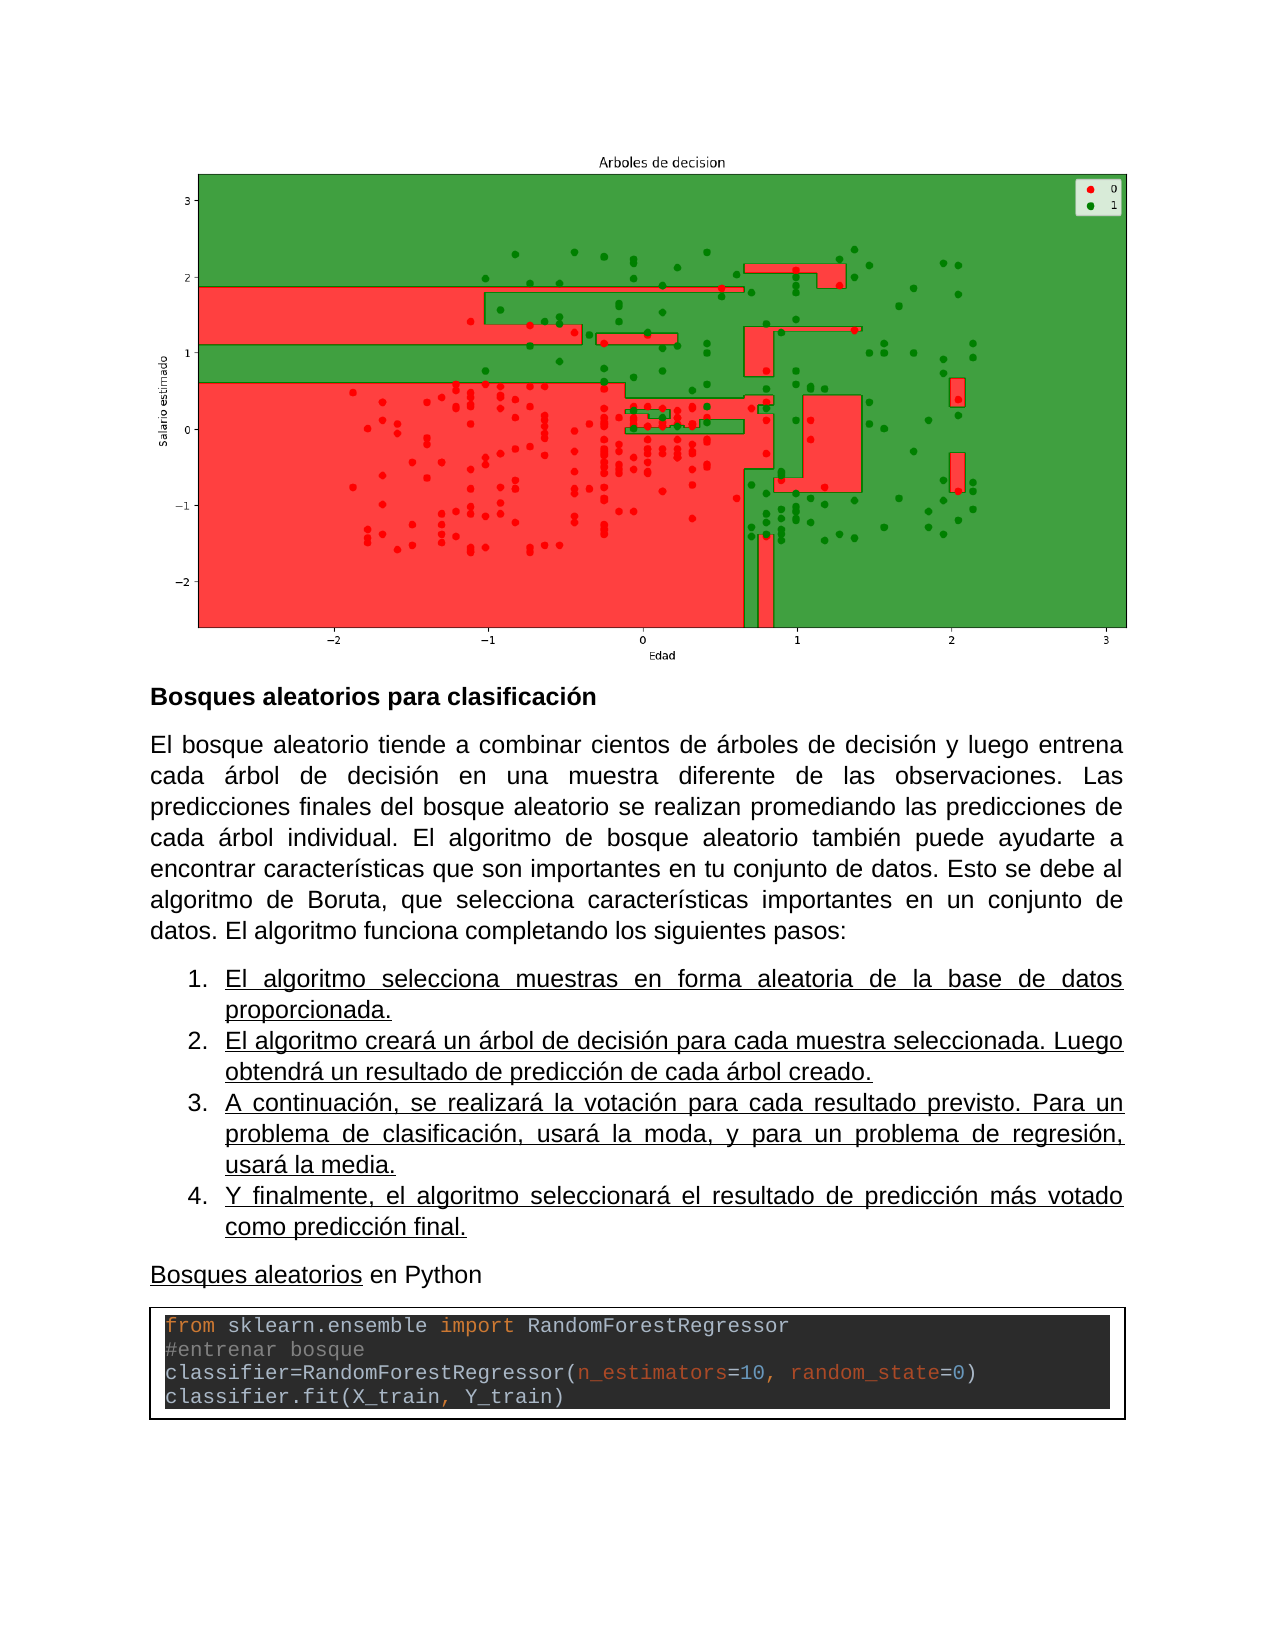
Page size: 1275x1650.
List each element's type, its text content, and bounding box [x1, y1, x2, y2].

list Y finalmente, el algoritmo seleccionará el resultado de predicción más votado como predicción final. [187, 1181, 1125, 1241]
list El algoritmo creará un árbol de decisión para cada muestra seleccionada. Luego obtendrá un resultado de predicción de cada árbol creado. [187, 1026, 1125, 1086]
list A continuación, se realizará la votación para cada resultado previsto. Para un problema de clasificación, usará la moda, y para un problema de regresión, usará la media. [187, 1088, 1125, 1179]
list El algoritmo selecciona muestras en forma aleatoria de la base de datos proporcionada. [187, 964, 1125, 1023]
picture [150, 150, 1131, 664]
text Bosques aleatorios para clasificación [150, 682, 1125, 711]
text El bosque aleatorio tiende a combinar cientos de árboles de decisión y luego entrena cada árbol de decisión en una muestra diferente de las observaciones. Las predicciones finales del bosque aleatorio se realizan promediando las predicciones de cada árbol individual. El algoritmo de bosque aleatorio también puede ayudarte a encontrar características que son importantes en tu conjunto de datos. Esto se debe al algoritmo de Boruta, que selecciona características importantes en un conjunto de datos. El algoritmo funciona completando los siguientes pasos: [150, 730, 1125, 945]
text Bosques aleatorios en Python [150, 1260, 1125, 1288]
